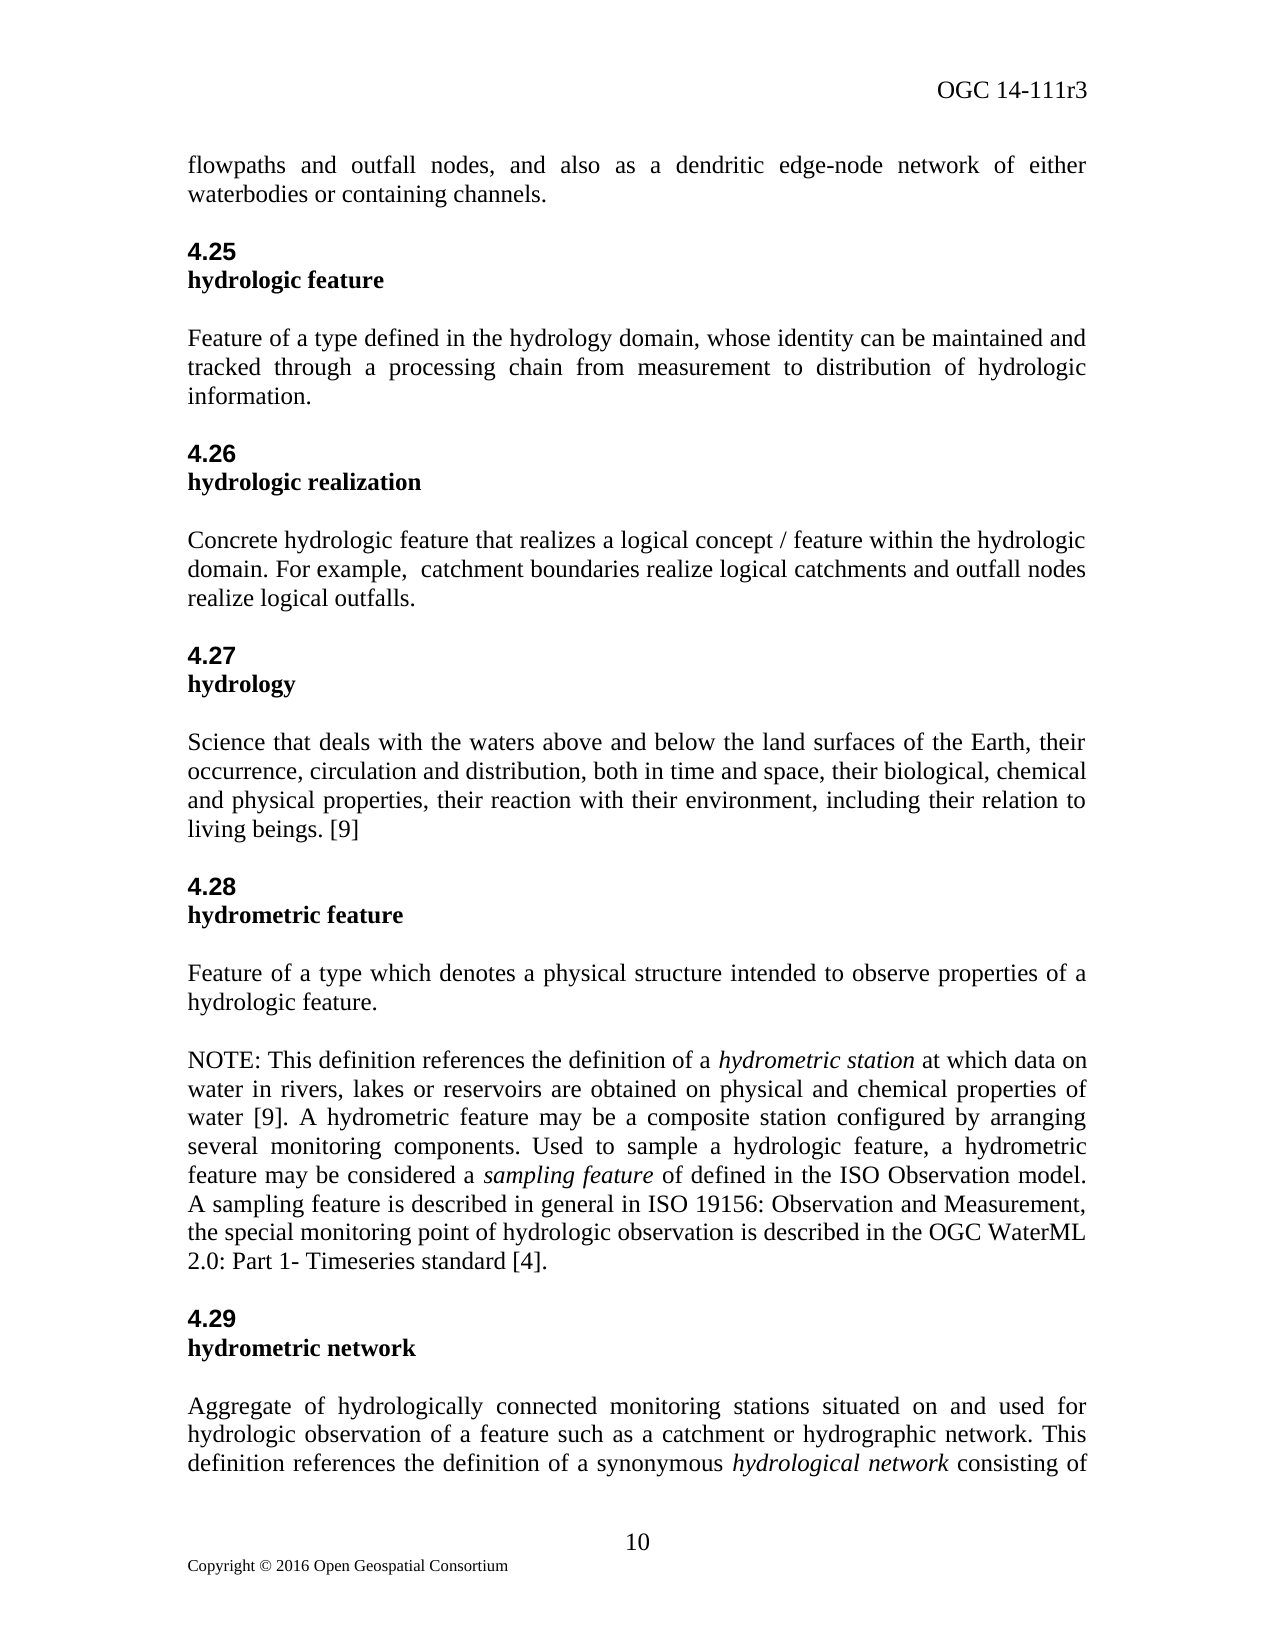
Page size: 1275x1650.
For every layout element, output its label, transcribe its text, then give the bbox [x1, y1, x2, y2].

text Feature of a type which denotes a physical structure intended to observe properties of a hydrologic feature. [187, 958, 1087, 1016]
text Feature of a type defined in the hydrology domain, whose identity can be maintained and tracked through a processing chain from measurement to distribution of hydrologic information. [187, 323, 1087, 409]
list hydrometric network [187, 1333, 1087, 1362]
list hydrologic realization [187, 467, 1087, 496]
list hydrologic feature [187, 265, 1087, 294]
list hydrology [187, 669, 1087, 698]
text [187, 150, 1087, 207]
text NOTE: This definition references the definition of a hydrometric station at which data on water in rivers, lakes or reservoirs are obtained on physical and chemical properties of water [9]. A hydrometric feature may be a composite station configured by arranging several monitoring components. Used to sample a hydrologic feature, a hydrometric feature may be considered a sampling feature of defined in the ISO Observation model. A sampling feature is described in general in ISO 19156: Observation and Measurement, the special monitoring point of hydrologic observation is described in the OGC WaterML 2.0: Part 1- Timeseries standard [4]. [187, 1045, 1087, 1275]
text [187, 1391, 1087, 1477]
text Concrete hydrologic feature that realizes a logical concept / feature within the hydrologic domain. For example, catchment boundaries realize logical catchments and outfall nodes realize logical outfalls. [187, 525, 1087, 612]
text Science that deals with the waters above and below the land surfaces of the Earth, their occurrence, circulation and distribution, both in time and space, their biological, chemical and physical properties, their reaction with their environment, including their relation to living beings. [9] [187, 727, 1087, 842]
list hydrometric feature [187, 900, 1087, 929]
